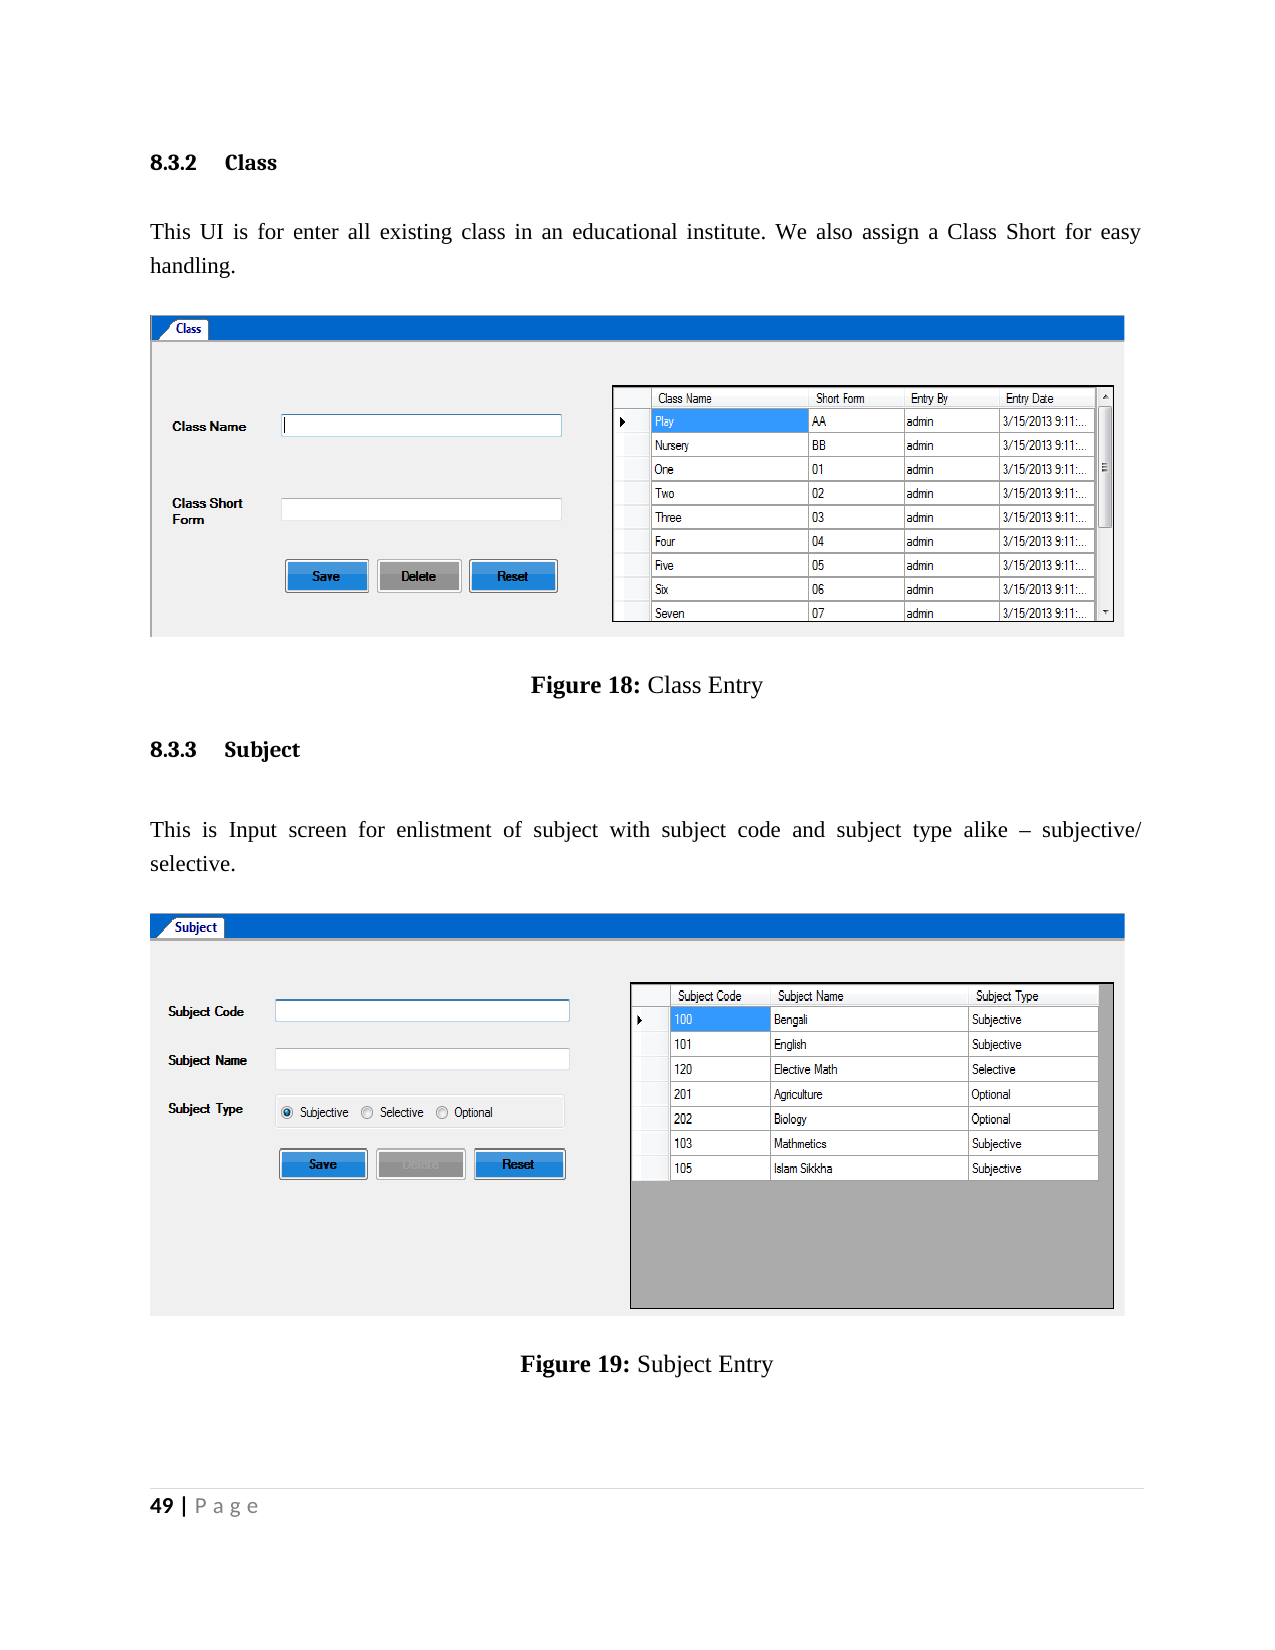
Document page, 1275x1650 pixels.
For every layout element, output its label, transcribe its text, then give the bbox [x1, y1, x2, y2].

text Figure 19: Subject Entry [150, 1349, 1144, 1378]
subtitle Class [150, 150, 1144, 176]
picture [150, 913, 1125, 1316]
text This UI is for enter all existing class in an educational institute. We also assign a Class Short for easy handling. [150, 218, 1144, 278]
text This is Input screen for enlistment of subject with subject code and subject type alike – subjective/ selective. [150, 816, 1144, 877]
picture [150, 315, 1125, 637]
text Figure 18: Class Entry [150, 670, 1144, 699]
subtitle Subject [150, 737, 1144, 763]
